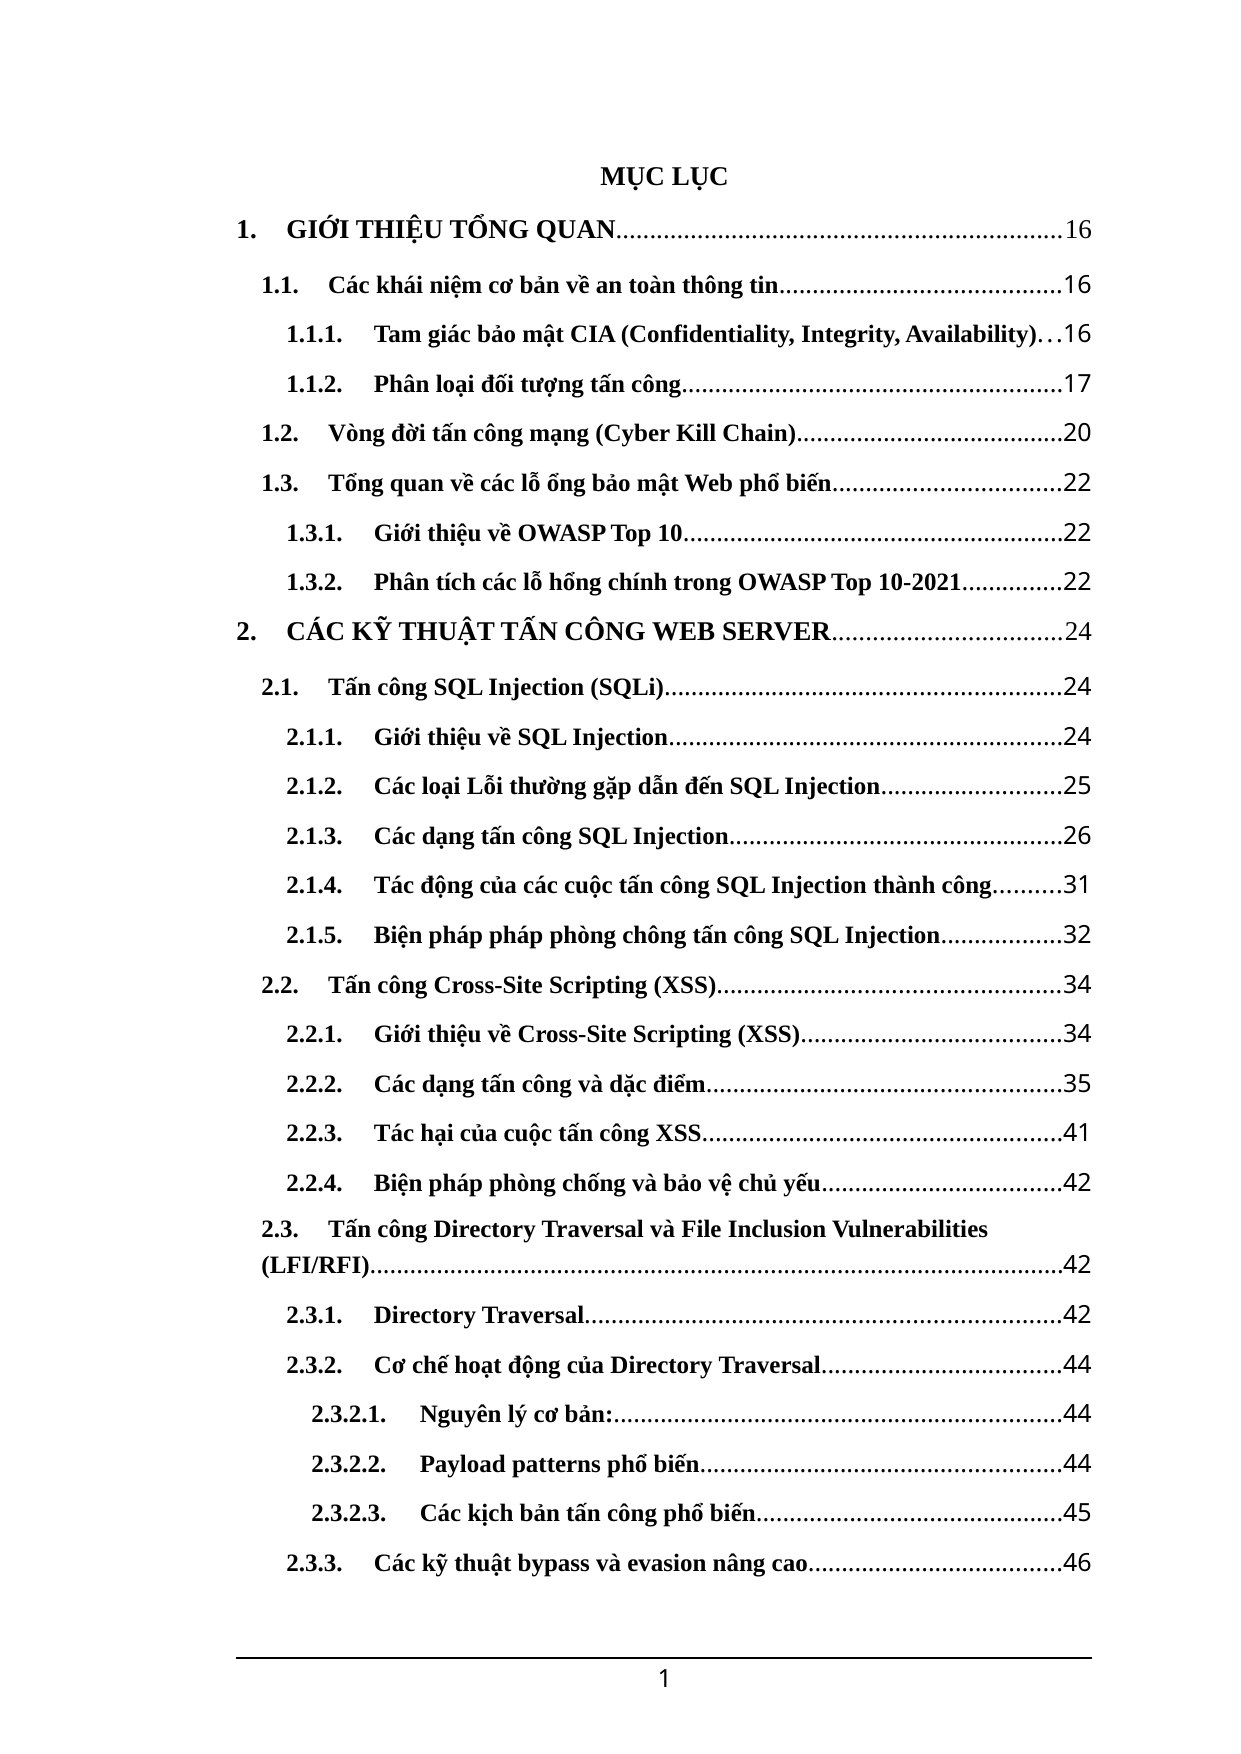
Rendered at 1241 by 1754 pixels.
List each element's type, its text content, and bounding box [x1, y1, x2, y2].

text 1.2. Vòng đời tấn công mạng (Cyber Kill Chain) 20 [261, 415, 1092, 449]
text 2.1.2. Các loại Lỗi thường gặp dẫn đến SQL Injection 25 [286, 768, 1092, 802]
text 2.1.4. Tác động của các cuộc tấn công SQL Injection thành công 31 [286, 867, 1092, 901]
text 1.1.2. Phân loại đối tượng tấn công 17 [286, 366, 1092, 399]
text 2.1.3. Các dạng tấn công SQL Injection 26 [286, 817, 1092, 852]
text 2.3.2.2. Payload patterns phổ biến 44 [311, 1446, 1092, 1479]
text 2.3.2. Cơ chế hoạt động của Directory Traversal 44 [286, 1346, 1092, 1380]
text 1.1.1. Tam giác bảo mật CIA (Confidentiality, Integrity, Availability) 16 [286, 316, 1092, 350]
text 2.1. Tấn công SQL Injection (SQLi) 24 [261, 669, 1092, 703]
text 1. GIỚI THIỆU TỔNG QUAN 16 [236, 213, 1092, 244]
text 2.2.3. Tác hại của cuộc tấn công XSS 41 [286, 1115, 1092, 1149]
text 2.2.4. Biện pháp phòng chống và bảo vệ chủ yếu 42 [286, 1164, 1092, 1199]
text 1.3. Tổng quan về các lỗ ổng bảo mật Web phổ biến 22 [261, 465, 1092, 499]
text 2.3.1. Directory Traversal 42 [286, 1297, 1092, 1331]
text 2.2. Tấn công Cross-Site Scripting (XSS) 34 [261, 966, 1092, 1000]
text 2.1.5. Biện pháp pháp phòng chông tấn công SQL Injection 32 [286, 917, 1092, 951]
text 2.2.1. Giới thiệu về Cross-Site Scripting (XSS) 34 [286, 1016, 1092, 1050]
text 2.1.1. Giới thiệu về SQL Injection 24 [286, 718, 1092, 752]
text 2.3. Tấn công Directory Traversal và File Inclusion Vulnerabilities (LFI/RFI) 42 [261, 1214, 1092, 1281]
text 2.3.2.3. Các kịch bản tấn công phổ biến 45 [311, 1495, 1092, 1529]
text MỤC LỤC [236, 160, 1092, 191]
text 2.2.2. Các dạng tấn công và dặc điểm 35 [286, 1065, 1092, 1099]
text 2.3.2.1. Nguyên lý cơ bản: 44 [311, 1396, 1092, 1430]
text 1.1. Các khái niệm cơ bản về an toàn thông tin 16 [261, 266, 1092, 300]
text 1.3.1. Giới thiệu về OWASP Top 10 22 [286, 514, 1092, 548]
text 2.3.3. Các kỹ thuật bypass và evasion nâng cao 46 [286, 1545, 1092, 1579]
text 2. CÁC KỸ THUẬT TẤN CÔNG WEB SERVER 24 [236, 616, 1092, 647]
text 1.3.2. Phân tích các lỗ hổng chính trong OWASP Top 10-2021 22 [286, 564, 1092, 598]
